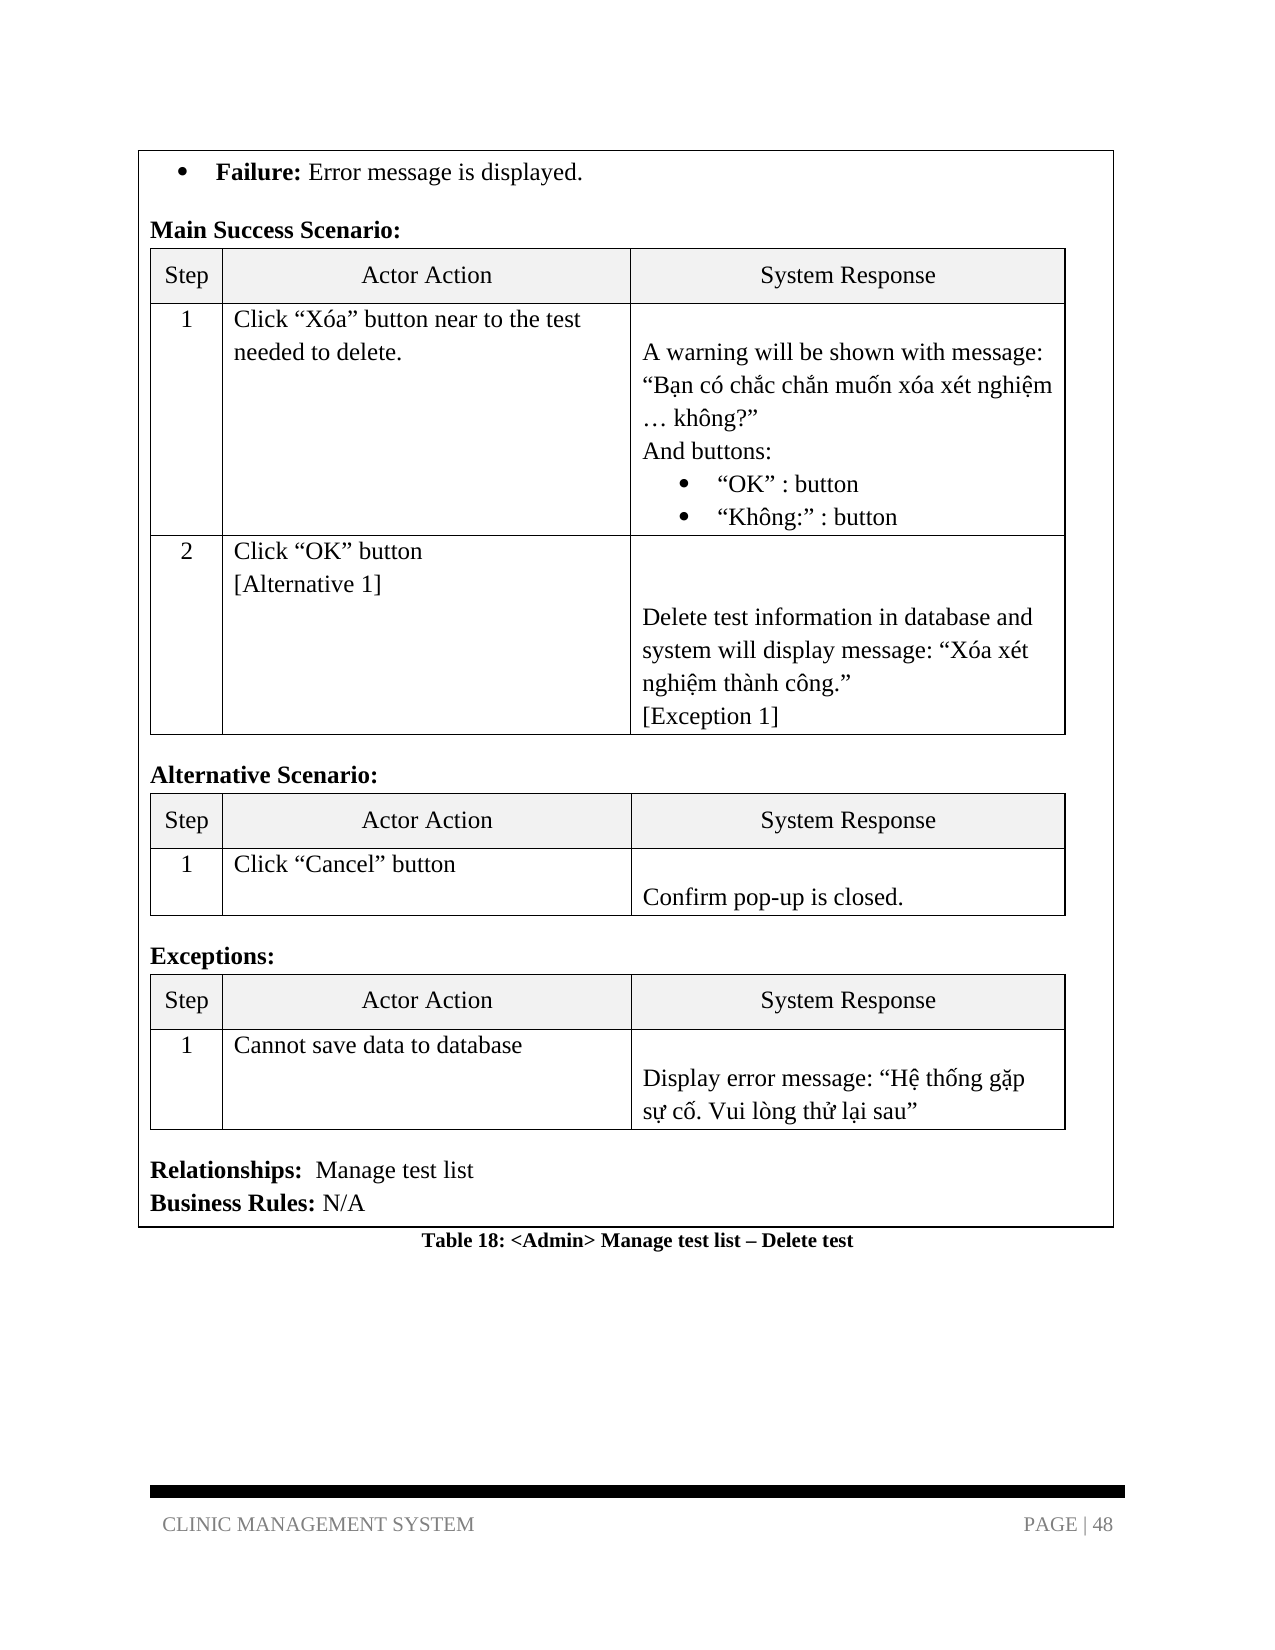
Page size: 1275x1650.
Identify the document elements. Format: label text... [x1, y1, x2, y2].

text Table 18: <Admin> Manage test list – Delete test [150, 1227, 1125, 1252]
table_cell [139, 151, 1113, 1226]
